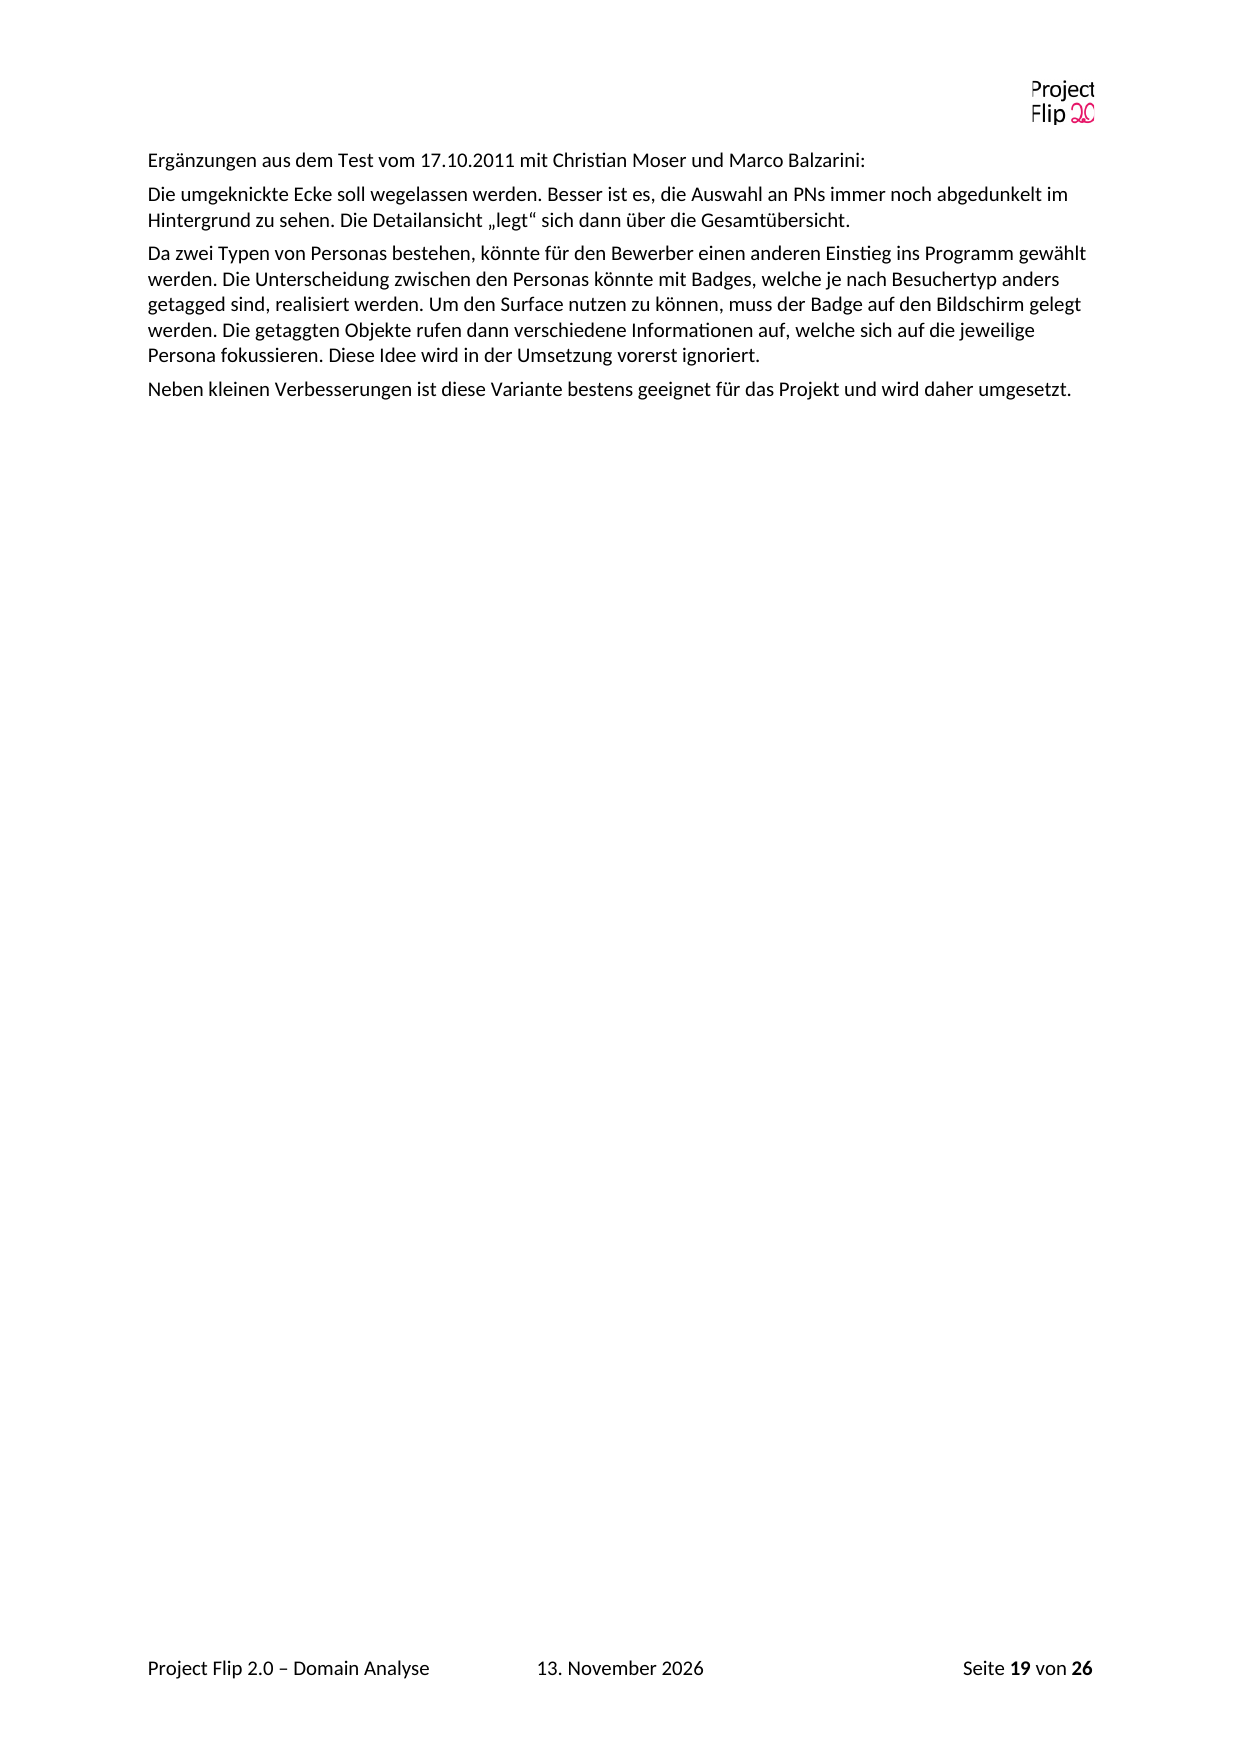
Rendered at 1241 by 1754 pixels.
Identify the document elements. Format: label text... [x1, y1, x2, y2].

text Die umgeknickte Ecke soll wegelassen werden. Besser ist es, die Auswahl an PNs immer noch abgedunkelt im Hintergrund zu sehen. Die Detailansicht „legt“ sich dann über die Gesamtübersicht. [148, 181, 1093, 232]
picture [1081, 79, 1097, 124]
text Neben kleinen Verbesserungen ist diese Variante bestens geeignet für das Projekt und wird daher umgesetzt. [148, 376, 1093, 401]
text Ergänzungen aus dem Test vom 17.10.2011 mit Christian Moser und Marco Balzarini: [148, 148, 1093, 173]
text Da zwei Typen von Personas bestehen, könnte für den Bewerber einen anderen Einstieg ins Programm gewählt werden. Die Unterscheidung zwischen den Personas könnte mit Badges, welche je nach Besuchertyp anders getagged sind, realisiert werden. Um den Surface nutzen zu können, muss der Badge auf den Bildschirm gelegt werden. Die getaggten Objekte rufen dann verschiedene Informationen auf, welche sich auf die jeweilige Persona fokussieren. Diese Idee wird in der Umsetzung vorerst ignoriert. [148, 241, 1093, 368]
